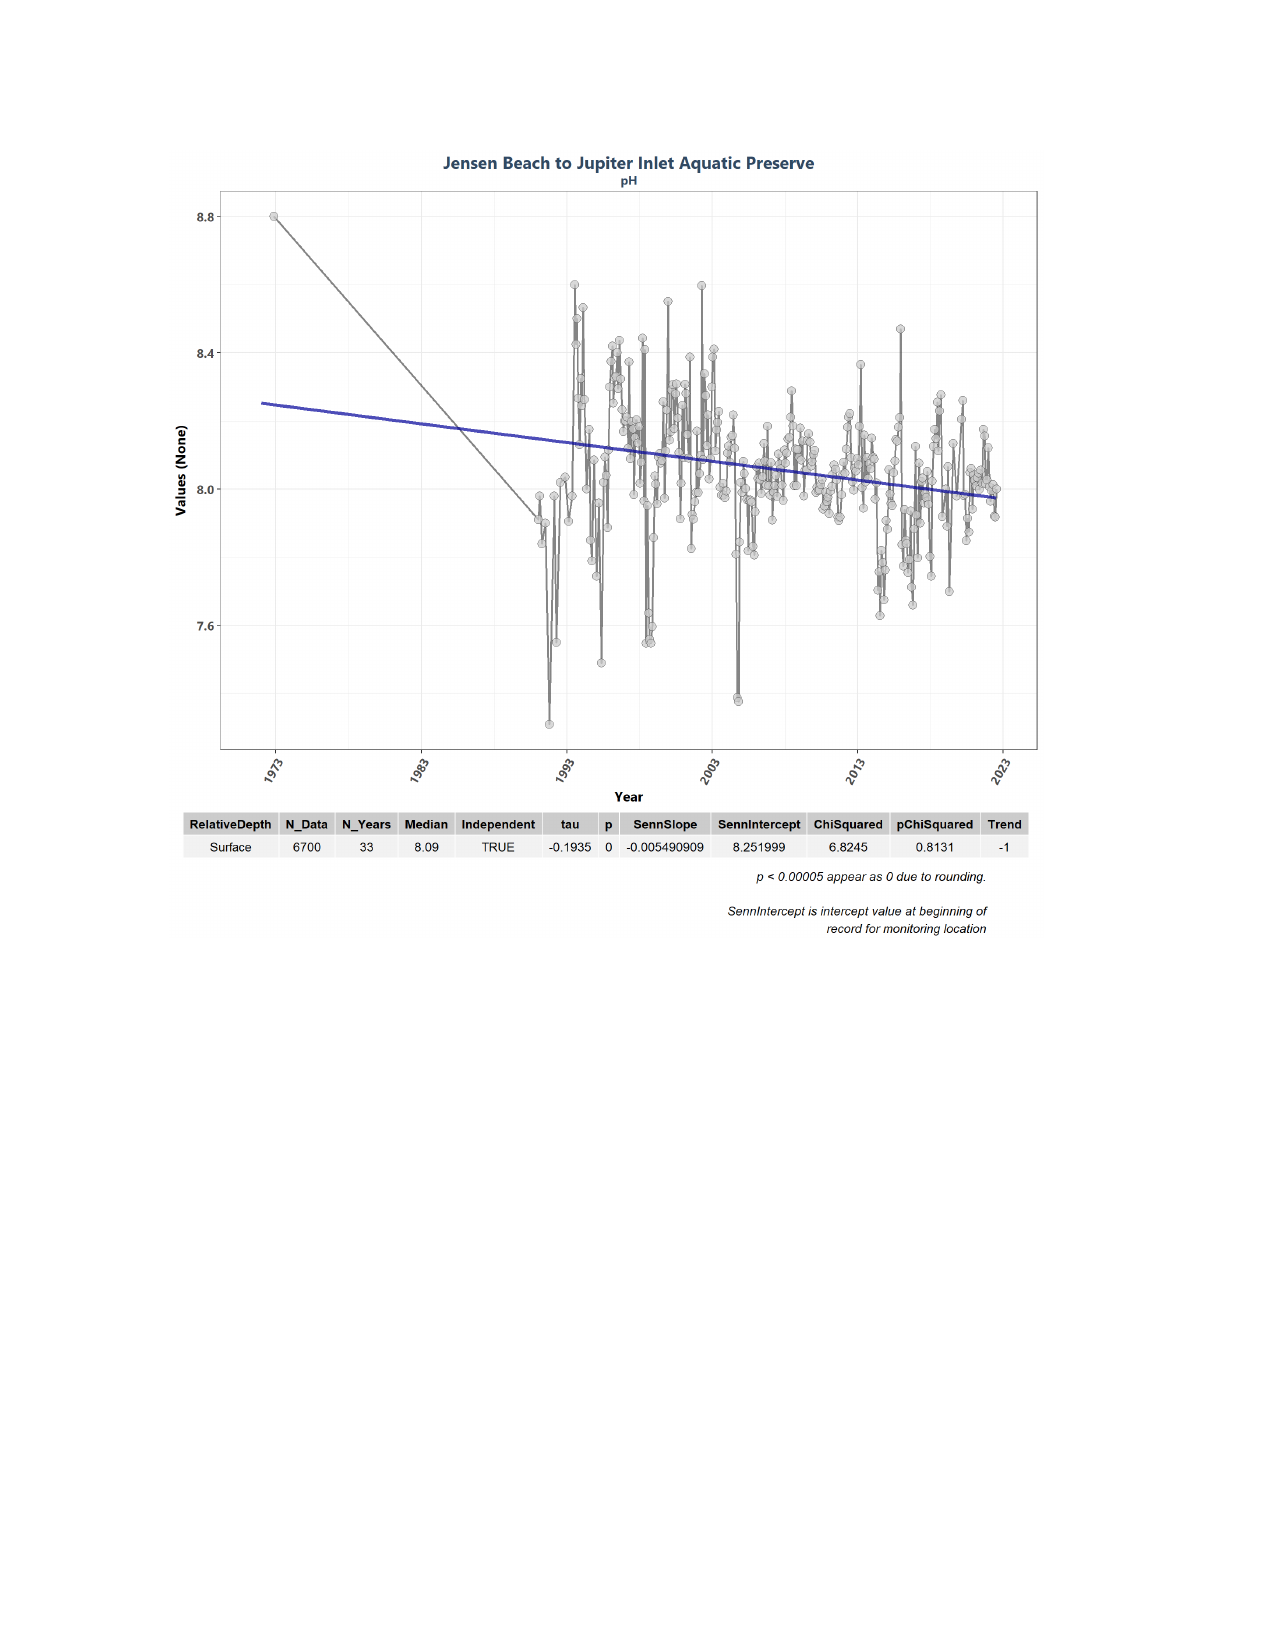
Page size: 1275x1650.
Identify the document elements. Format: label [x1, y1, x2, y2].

picture [168, 150, 1044, 938]
